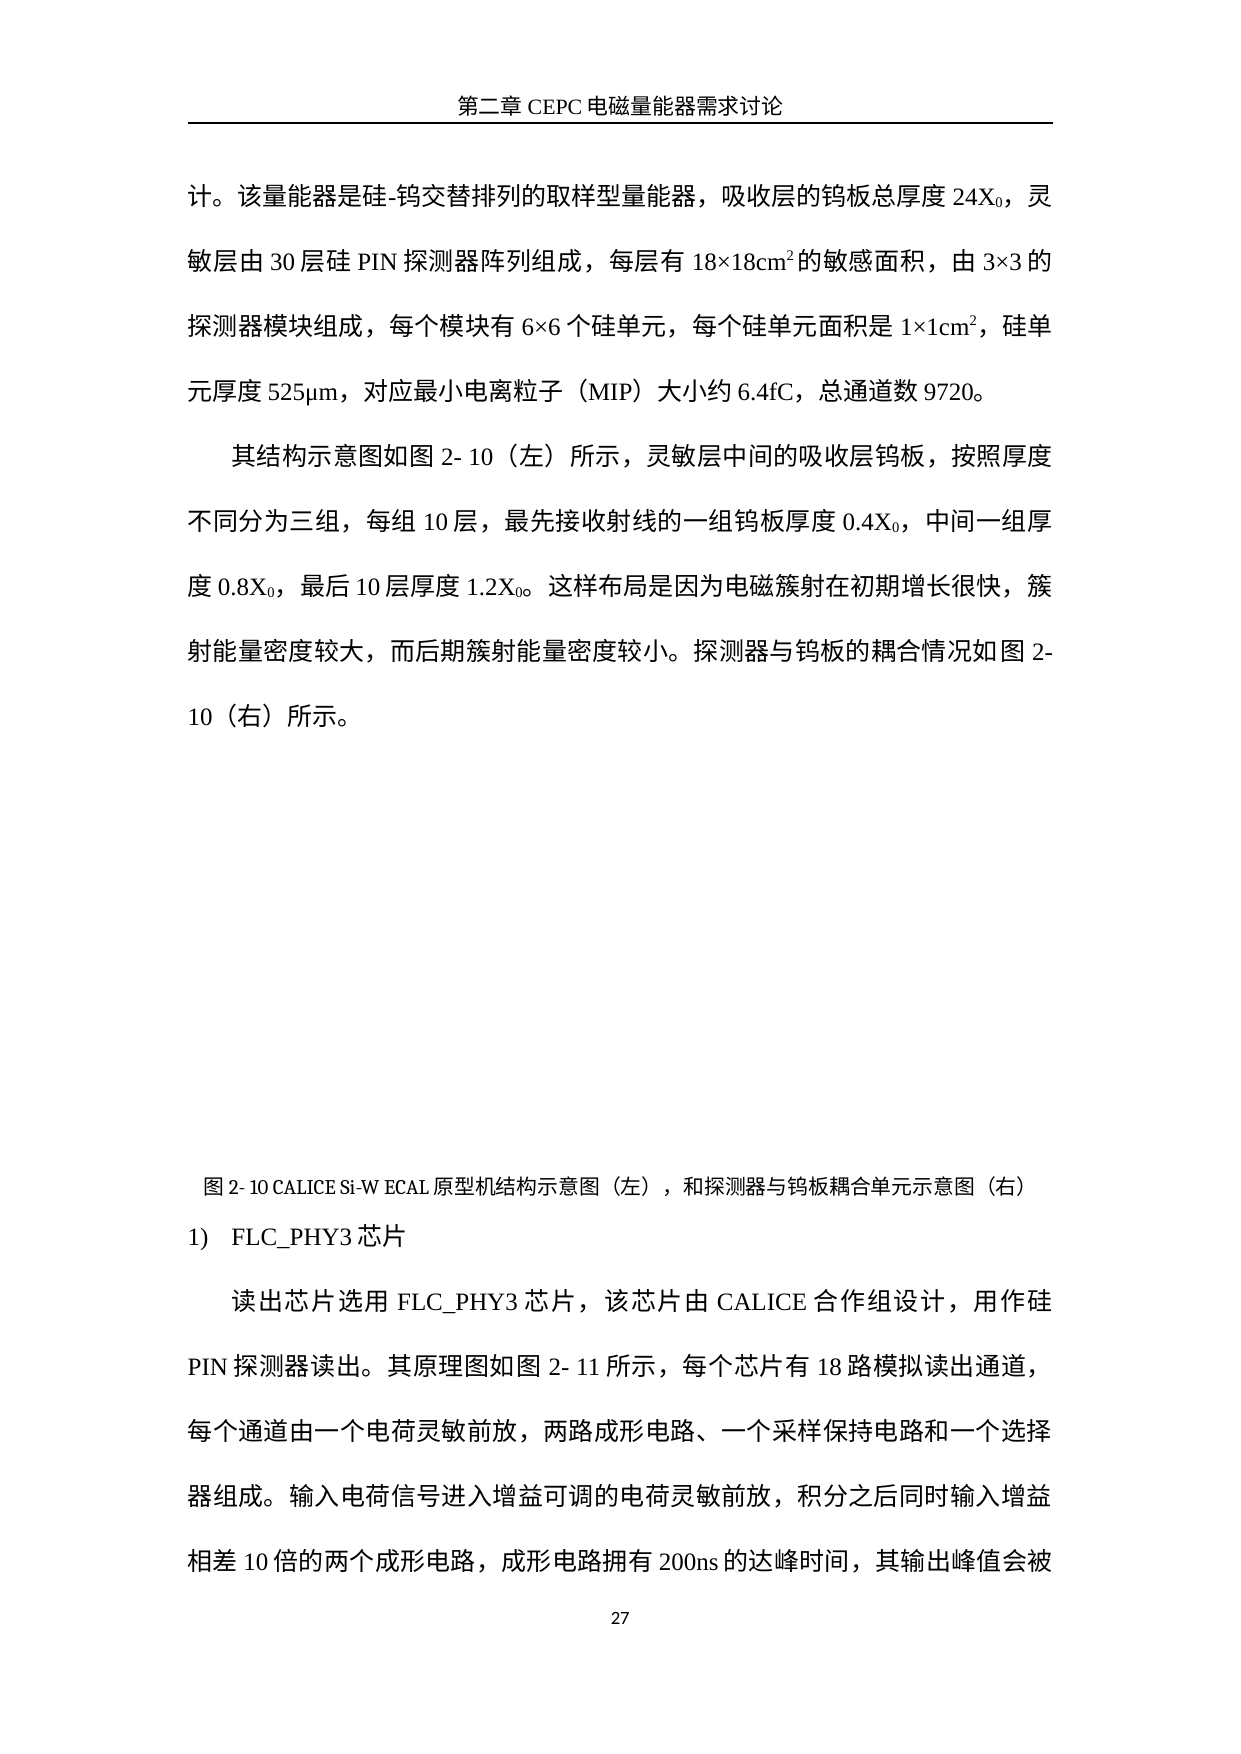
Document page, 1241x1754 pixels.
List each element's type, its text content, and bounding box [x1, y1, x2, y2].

list FLC_PHY3芯片 [187, 1202, 1053, 1267]
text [187, 1267, 1053, 1592]
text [187, 162, 1053, 422]
text 图 2- 10 CALICE Si-W ECAL原型机结构示意图（左），和探测器与钨板耦合单元示意图（右） [187, 1169, 1053, 1202]
text 其结构示意图如图 2- 10（左）所示，灵敏层中间的吸收层钨板，按照厚度不同分为三组，每组10层，最先接收射线的一组钨板厚度0.4X0，中间一组厚度0.8X0，最后10层厚度1.2X0。这样布局是因为电磁簇射在初期增长很快，簇射能量密度较大，而后期簇射能量密度较小。探测器与钨板的耦合情况如图 2- 10（右）所示。 [187, 422, 1053, 747]
